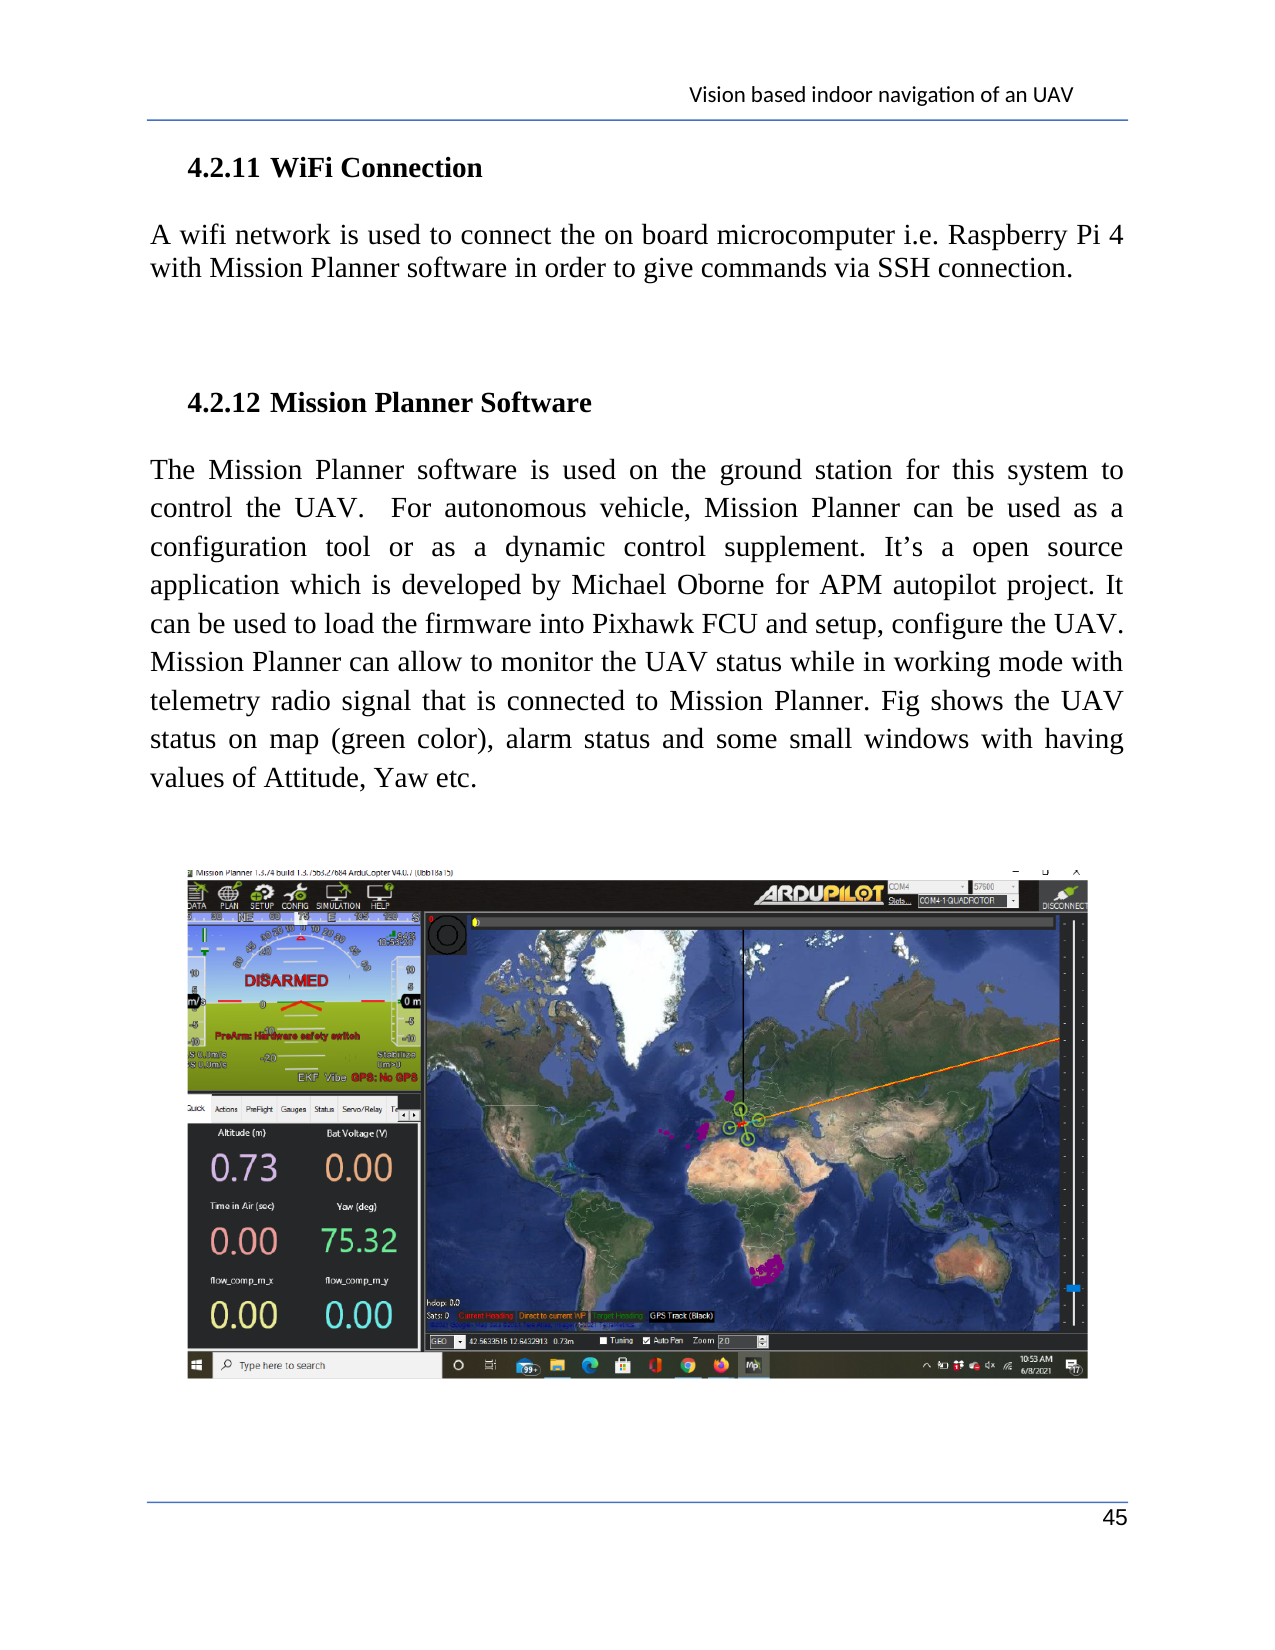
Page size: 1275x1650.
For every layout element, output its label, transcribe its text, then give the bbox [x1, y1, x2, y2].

list WiFi Connection [187, 150, 1125, 183]
picture [187, 870, 1088, 1384]
text A wifi network is used to connect the on board microcomputer i.e. Raspberry Pi 4 with Mission Planner software in order to give commands via SSH connection. [150, 217, 1125, 284]
text The Mission Planner software is used on the ground station for this system to control the UAV. For autonomous vehicle, Mission Planner can be used as a configuration tool or as a dynamic control supplement. It’s a open source application which is developed by Michael Oborne for APM autopilot project. It can be used to load the firmware into Pixhawk FCU and setup, configure the UAV. Mission Planner can allow to monitor the UAV status while in working mode with telemetry radio signal that is connected to Mission Planner. Fig shows the UAV status on map (green color), alarm status and some small windows with having values of Attitude, Yaw etc. [150, 452, 1125, 794]
list Mission Planner Software [187, 385, 1125, 418]
